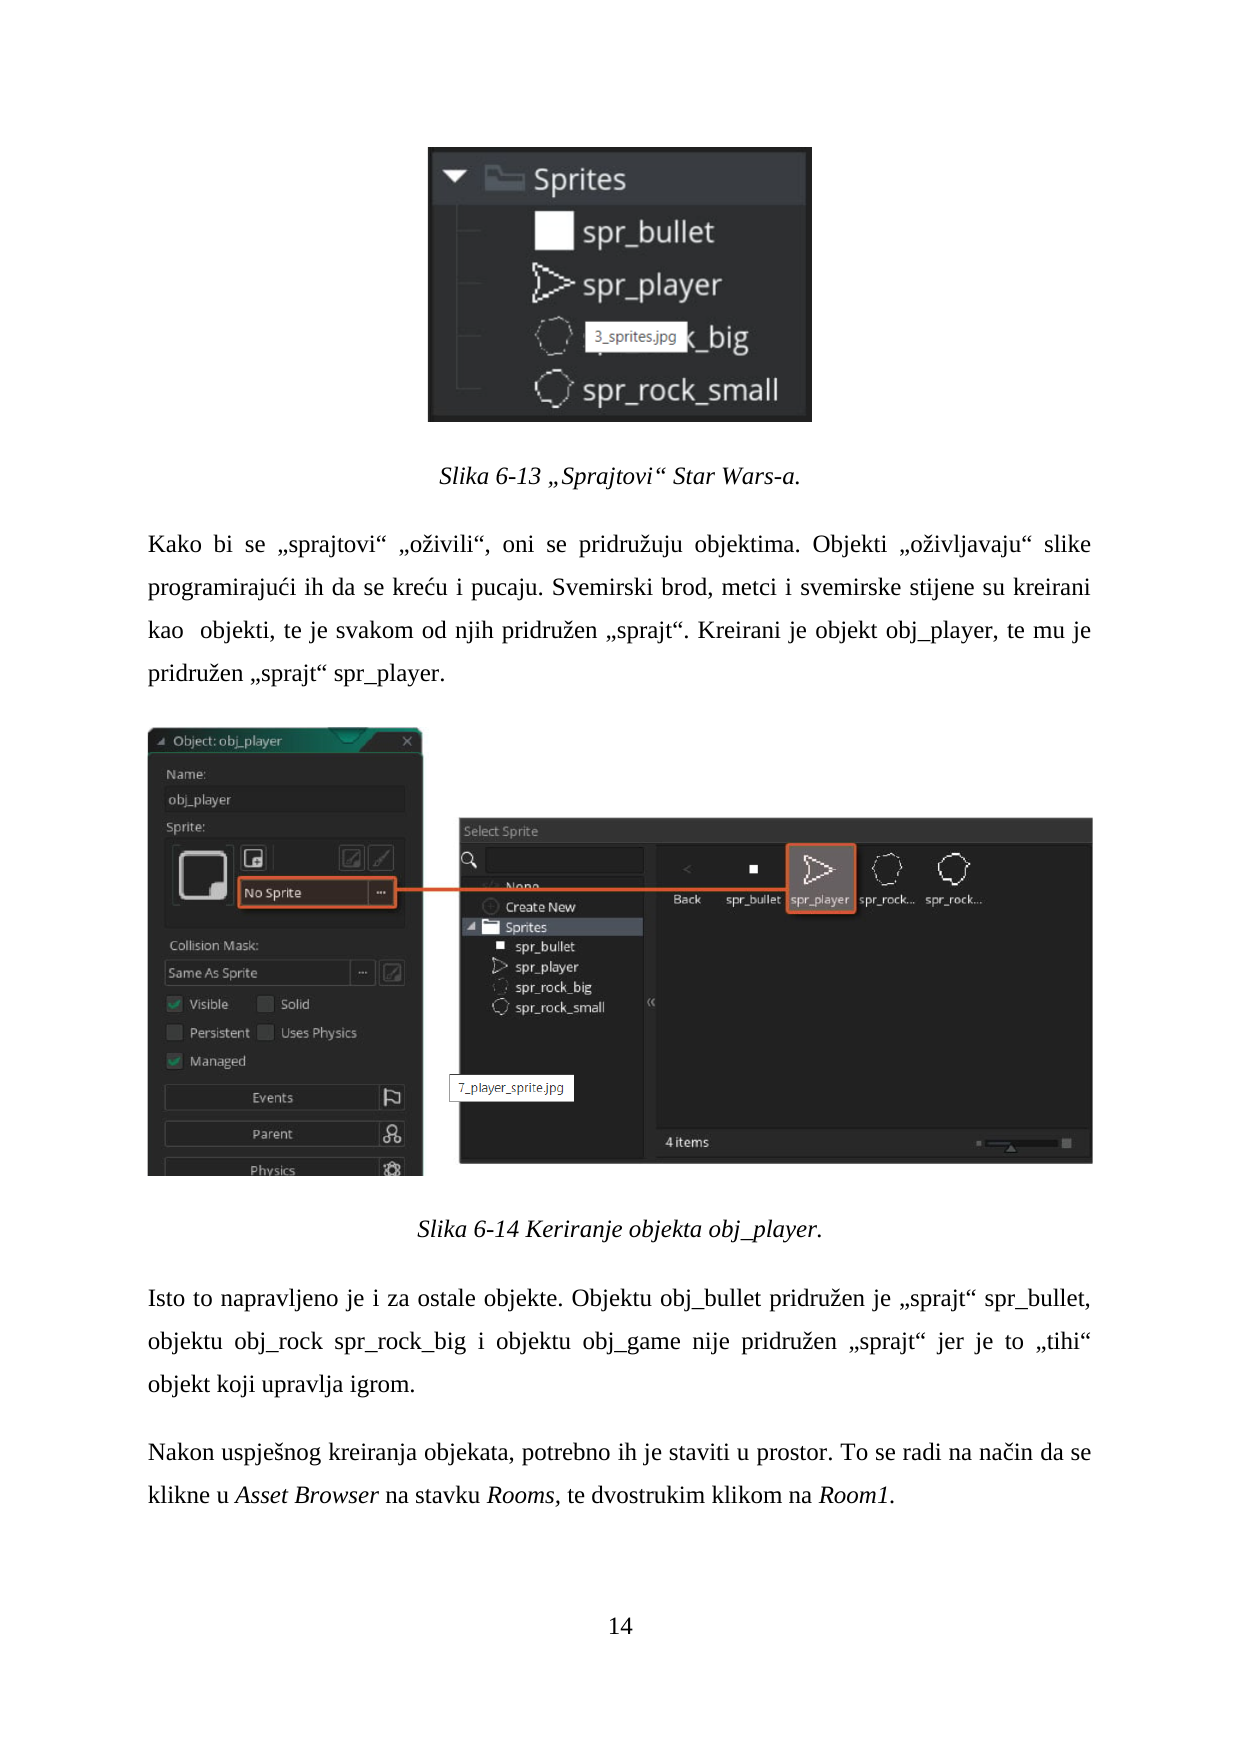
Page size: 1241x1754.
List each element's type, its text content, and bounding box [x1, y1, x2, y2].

picture [147, 726, 1093, 1176]
text Nakon uspješnog kreiranja objekata, potrebno ih je staviti u prostor. To se radi na način da se klikne u Asset Browser na stavku Rooms, te dvostrukim klikom na Room1. [148, 1437, 1092, 1509]
text Kako bi se „sprajtovi“ „oživili“, oni se pridružuju objektima. Objekti „oživljavaju“ slike programirajući ih da se kreću i pucaju. Svemirski brod, metci i svemirske stijene su kreirani kao objekti, te je svakom od njih pridružen „sprajt“. Kreirani je objekt obj_player, te mu je pridružen „sprajt“ spr_player. [148, 529, 1092, 687]
text Isto to napravljeno je i za ostale objekte. Objektu obj_bullet pridružen je „sprajt“ spr_bullet, objektu obj_rock spr_rock_big i objektu obj_game nije pridružen „sprajt“ jer je to „tihi“ objekt koji upravlja igrom. [148, 1283, 1092, 1398]
picture [427, 147, 813, 422]
